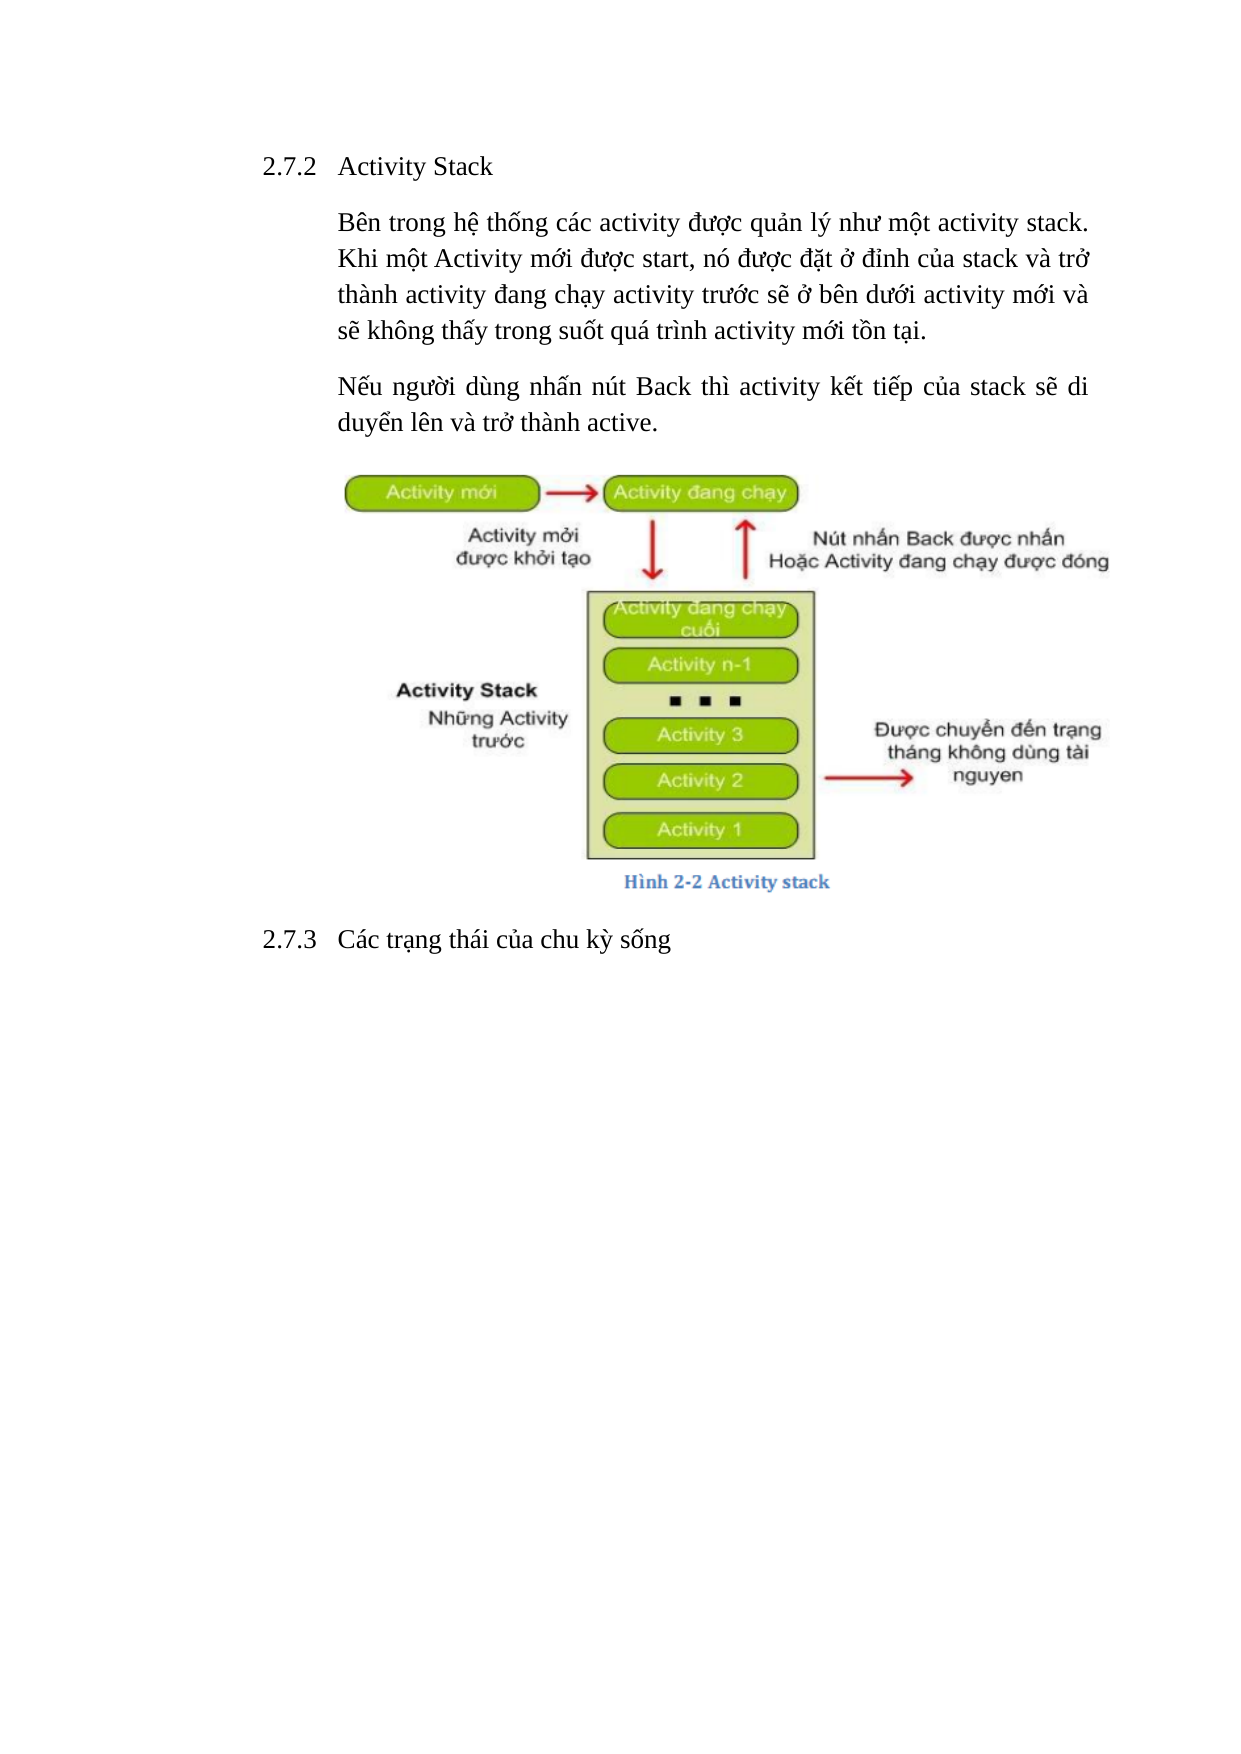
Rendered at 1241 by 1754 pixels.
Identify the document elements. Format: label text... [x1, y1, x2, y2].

list Activity Stack [262, 150, 1090, 181]
list Bên trong hệ thống các activity được quản lý như một activity stack. Khi một Activity mới được start, nó được đặt ở đỉnh của stack và trở thành activity đang chạy activity trước sẽ ở bên dưới activity mới và sẽ không thấy trong suốt quá trình activity mới tồn tại. [337, 207, 1090, 345]
list Nếu người dùng nhấn nút Back thì activity kết tiếp của stack sẽ di duyển lên và trở thành active. [337, 370, 1090, 437]
list Các trạng thái của chu kỳ sống [262, 923, 1090, 954]
picture [337, 462, 1114, 899]
